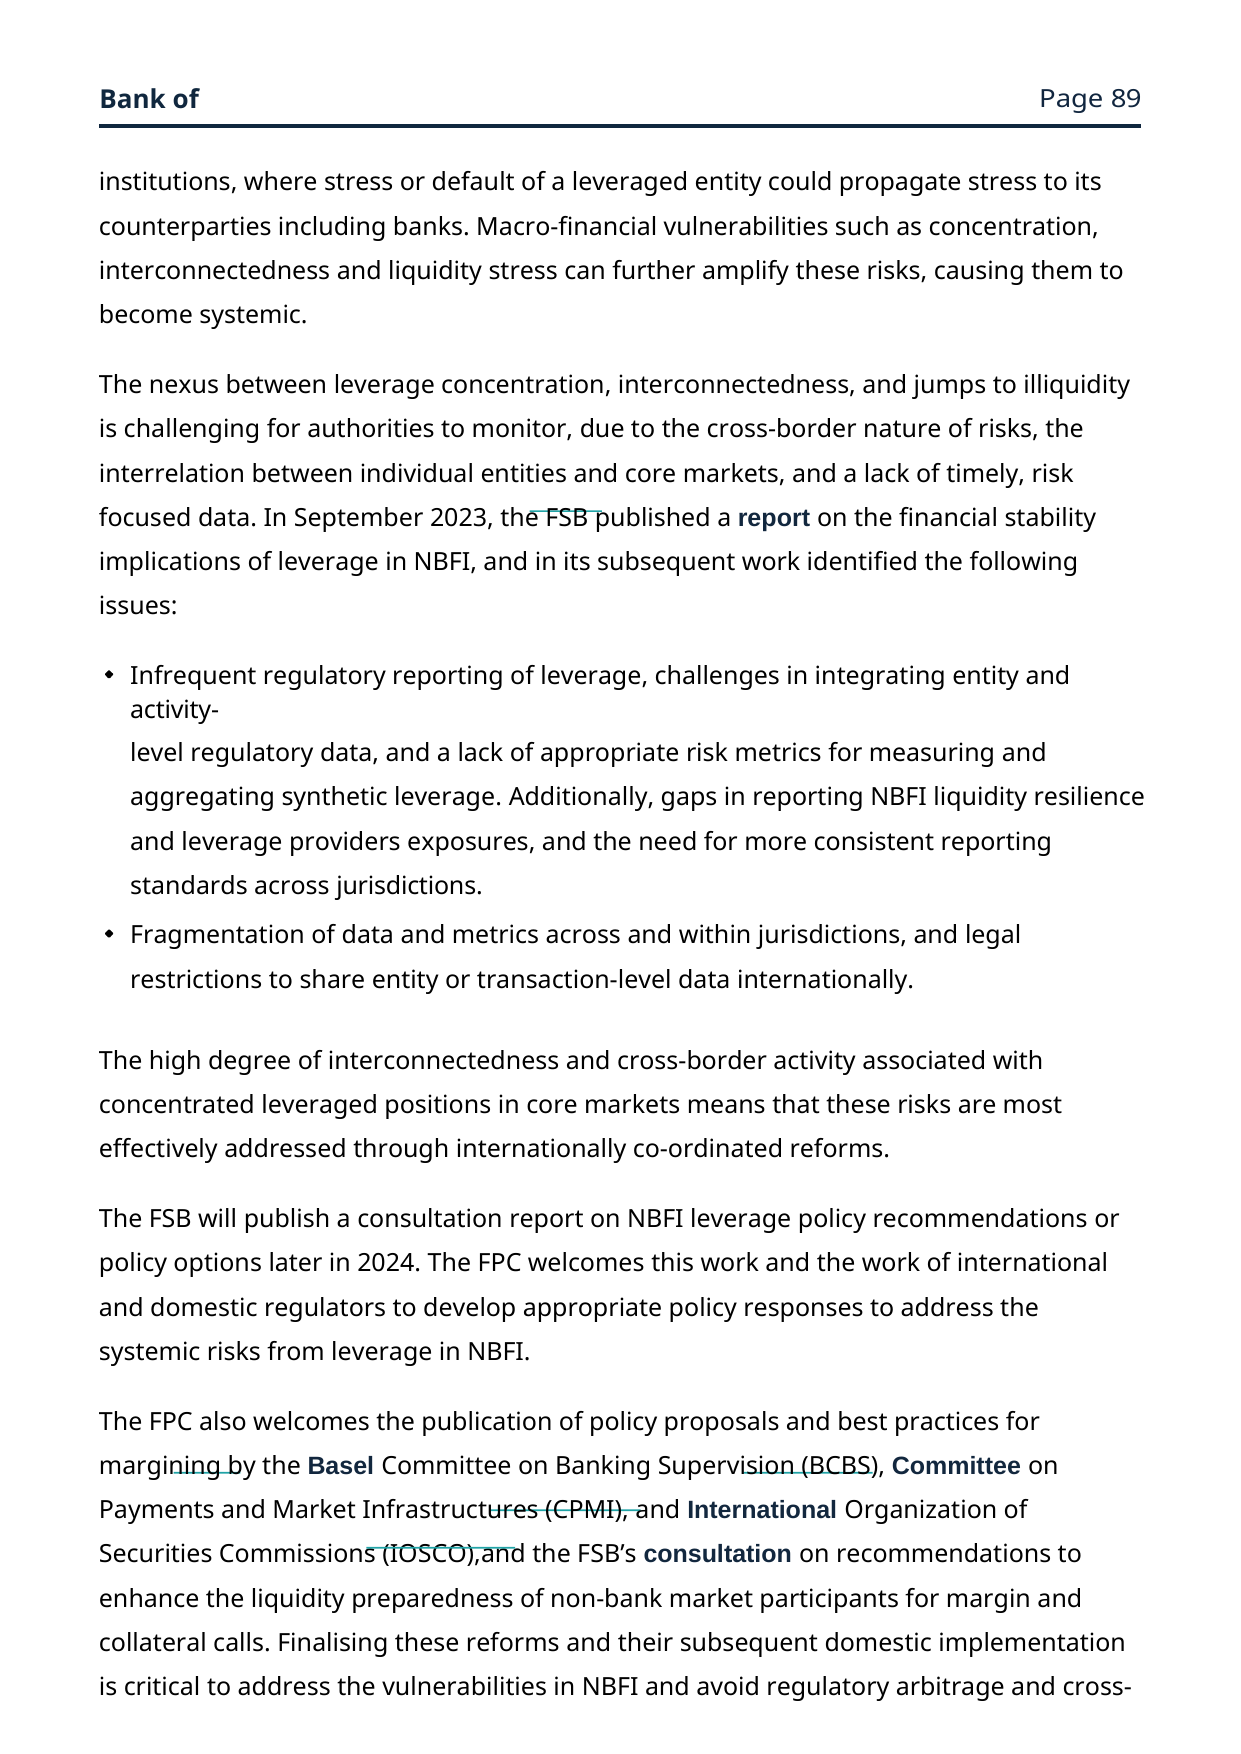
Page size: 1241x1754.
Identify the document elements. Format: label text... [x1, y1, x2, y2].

text institutions, where stress or default of a leveraged entity could propagate stress to its counterparties including banks. Macro-financial vulnerabilities such as concentration, interconnectedness and liquidity stress can further amplify these risks, causing them to become systemic. [99, 164, 1137, 331]
text level regulatory data, and a lack of appropriate risk metrics for measuring and aggregating synthetic leverage. Additionally, gaps in reporting NBFI liquidity resilience and leverage providers exposures, and the need for more consistent reporting standards across jurisdictions. [130, 735, 1152, 902]
text The FSB will publish a consultation report on NBFI leverage policy recommendations or policy options later in 2024. The FPC welcomes this work and the work of international and domestic regulators to develop appropriate policy responses to address the systemic risks from leverage in NBFI. [99, 1201, 1139, 1367]
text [99, 1403, 1137, 1703]
text The nexus between leverage concentration, interconnectedness, and jumps to illiquidity is challenging for authorities to monitor, due to the cross-border nature of risks, the interrelation between individual entities and core markets, and a lack of timely, risk focused data. In September 2023, the FSB published a report on the financial stability implications of leverage in NBFI, and in its subsequent work identified the following issues: [99, 367, 1137, 622]
text Infrequent regulatory reporting of leverage, challenges in integrating entity and activity- [130, 658, 1152, 726]
text Fragmentation of data and metrics across and within jurisdictions, and legal restrictions to share entity or transaction-level data internationally. [130, 917, 1152, 995]
text The high degree of interconnectedness and cross-border activity associated with concentrated leveraged positions in core markets means that these risks are most effectively addressed through internationally co-ordinated reforms. [99, 1042, 1128, 1165]
